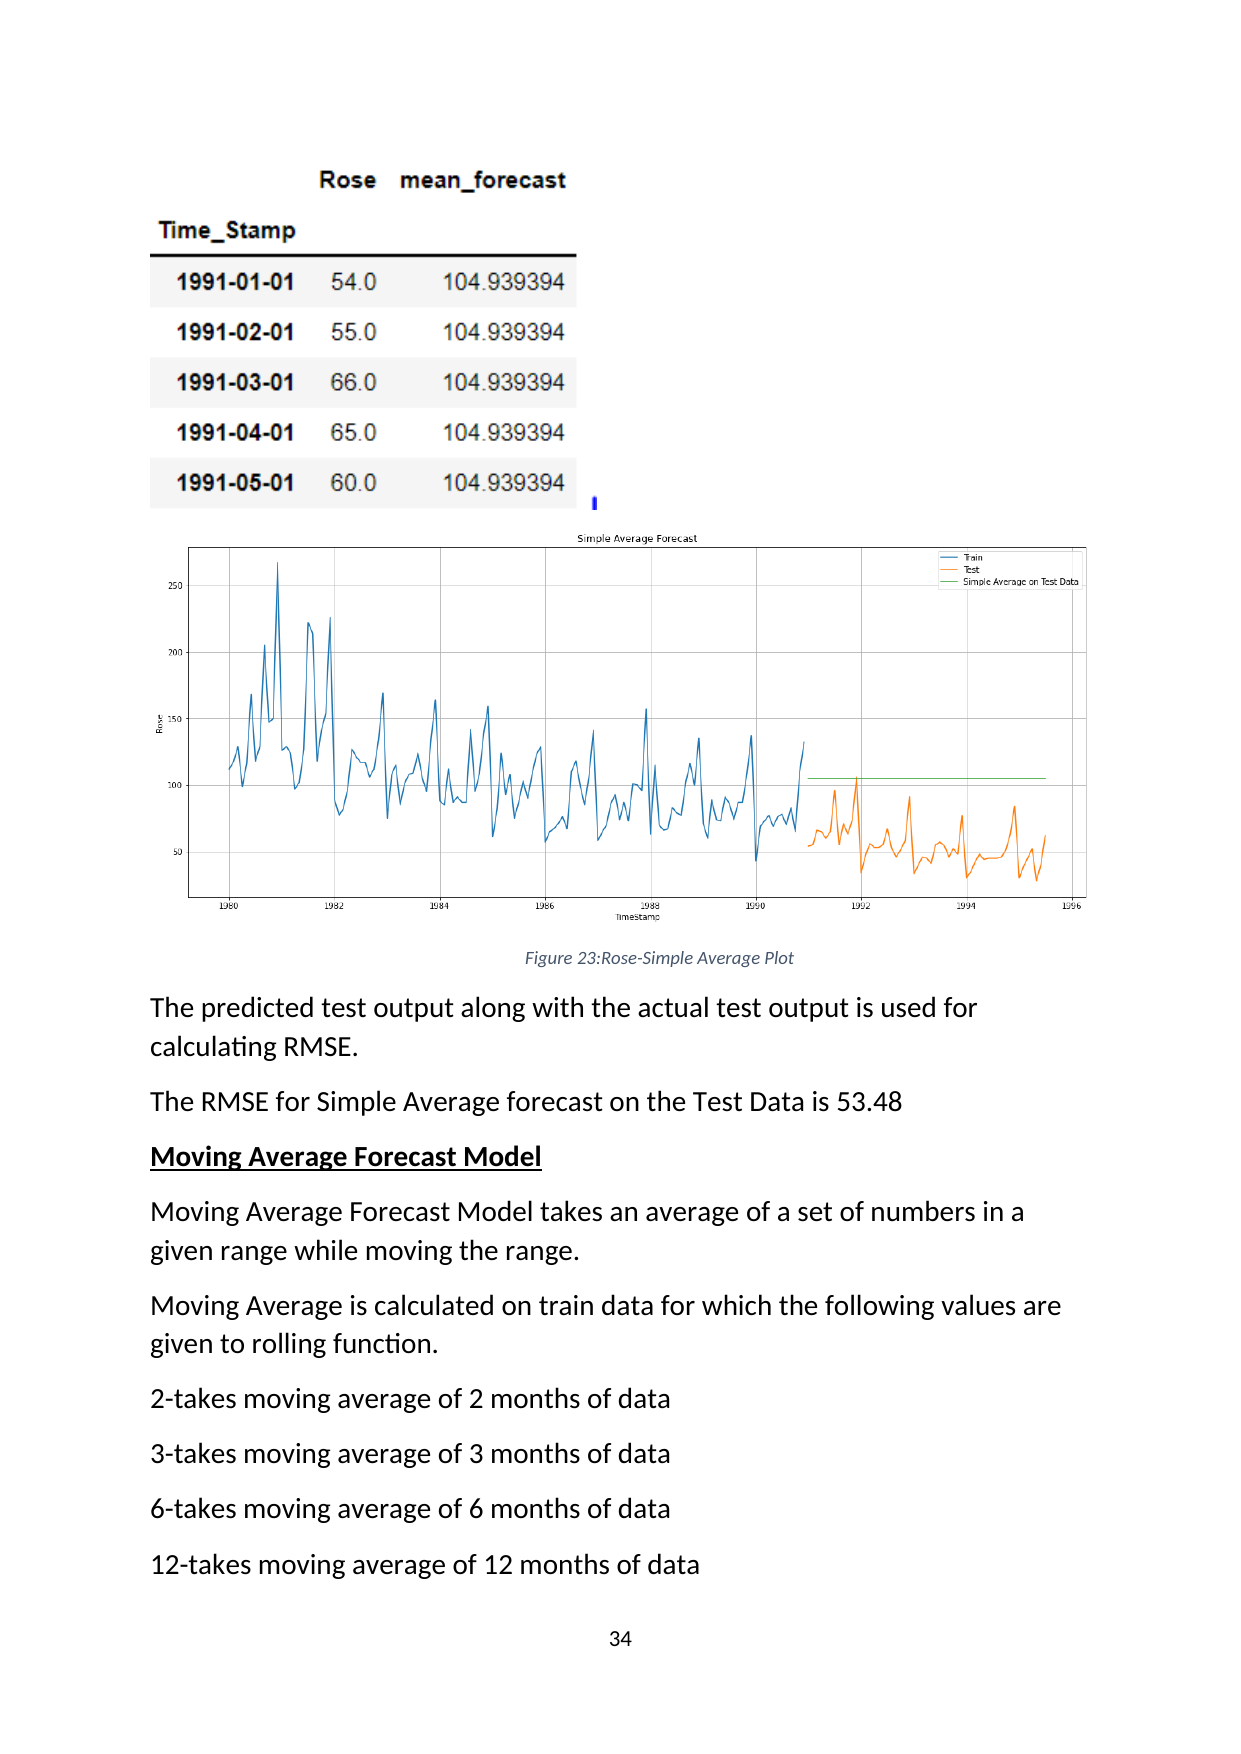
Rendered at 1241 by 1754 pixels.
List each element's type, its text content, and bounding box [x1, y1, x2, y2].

text Moving Average is calculated on train data for which the following values are given to rolling function. [150, 1287, 1090, 1361]
text The RMSE for Simple Average forecast on the Test Data is 53.48 [150, 1083, 1090, 1119]
picture [150, 150, 597, 510]
picture [150, 528, 1091, 927]
text The predicted test output along with the actual test output is used for calculating RMSE. [150, 989, 1090, 1064]
text Moving Average Forecast Model takes an average of a set of numbers in a given range while moving the range. [150, 1193, 1090, 1267]
text 12-takes moving average of 12 months of data [150, 1546, 1090, 1581]
text 2-takes moving average of 2 months of data [150, 1380, 1090, 1416]
text 6-takes moving average of 6 months of data [150, 1491, 1090, 1526]
text 3-takes moving average of 3 months of data [150, 1436, 1090, 1471]
text Moving Average Forecast Model [150, 1138, 1090, 1174]
